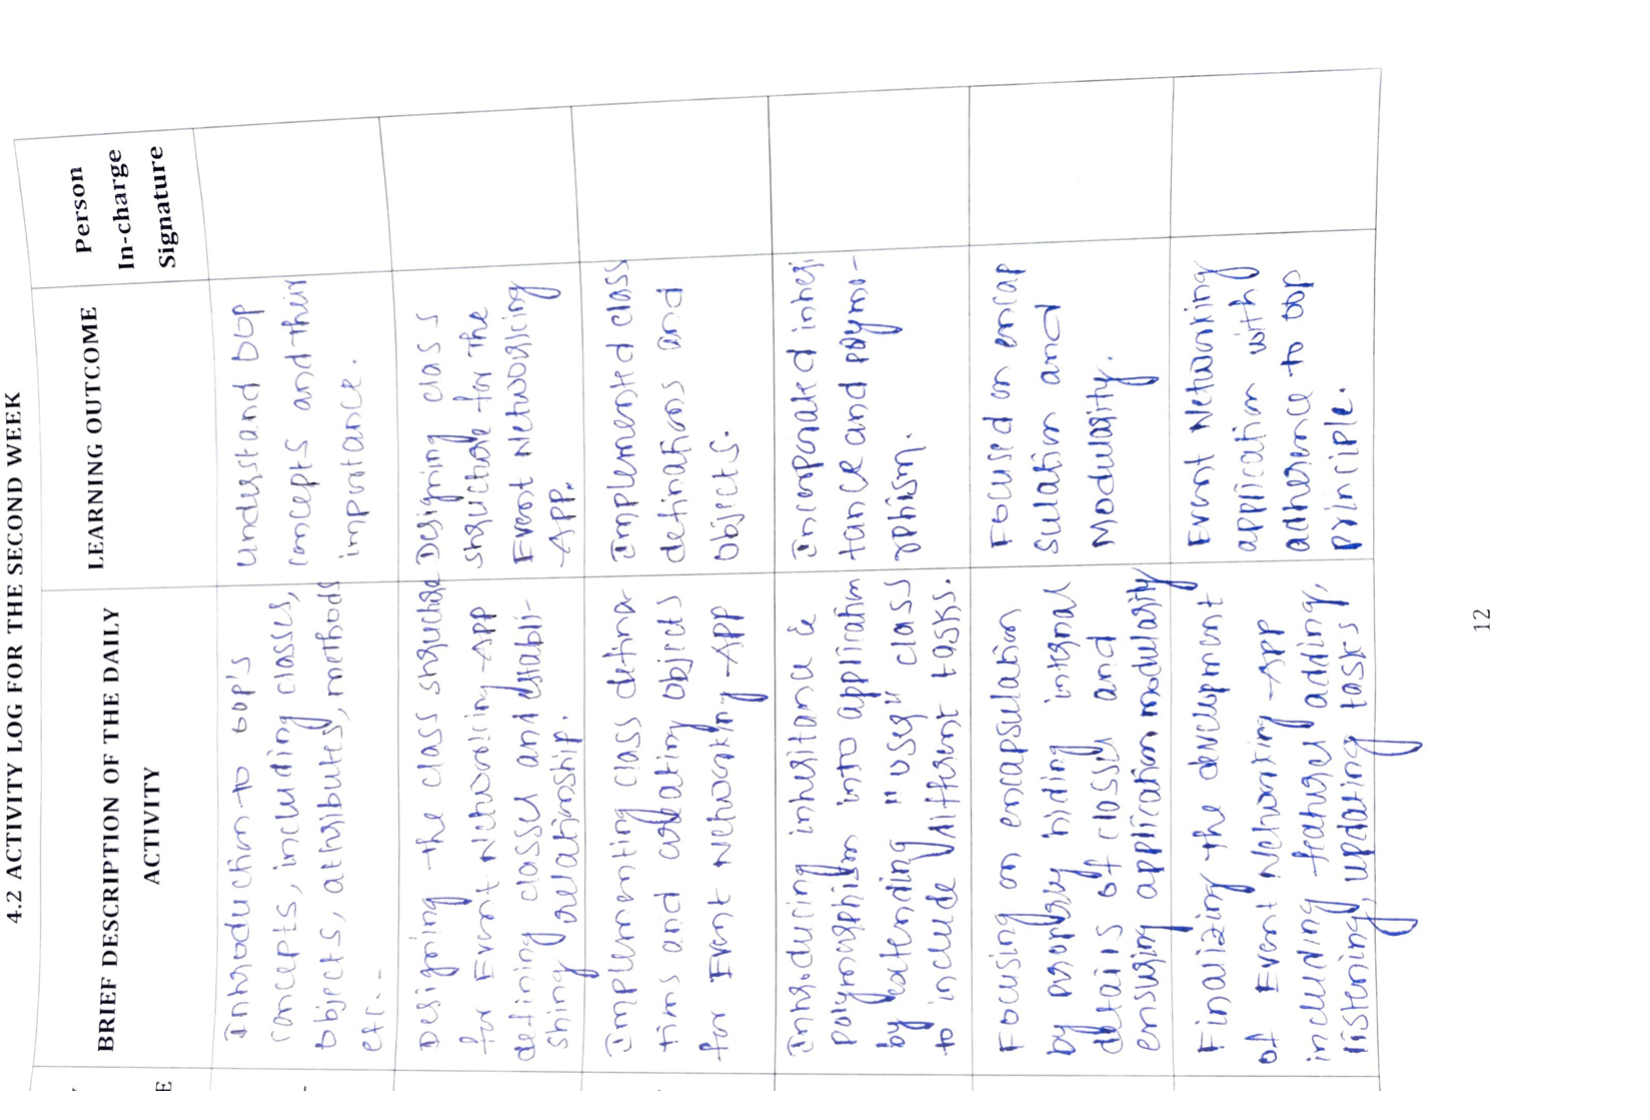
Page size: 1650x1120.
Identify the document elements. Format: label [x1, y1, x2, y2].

picture [0, 66, 1495, 1091]
